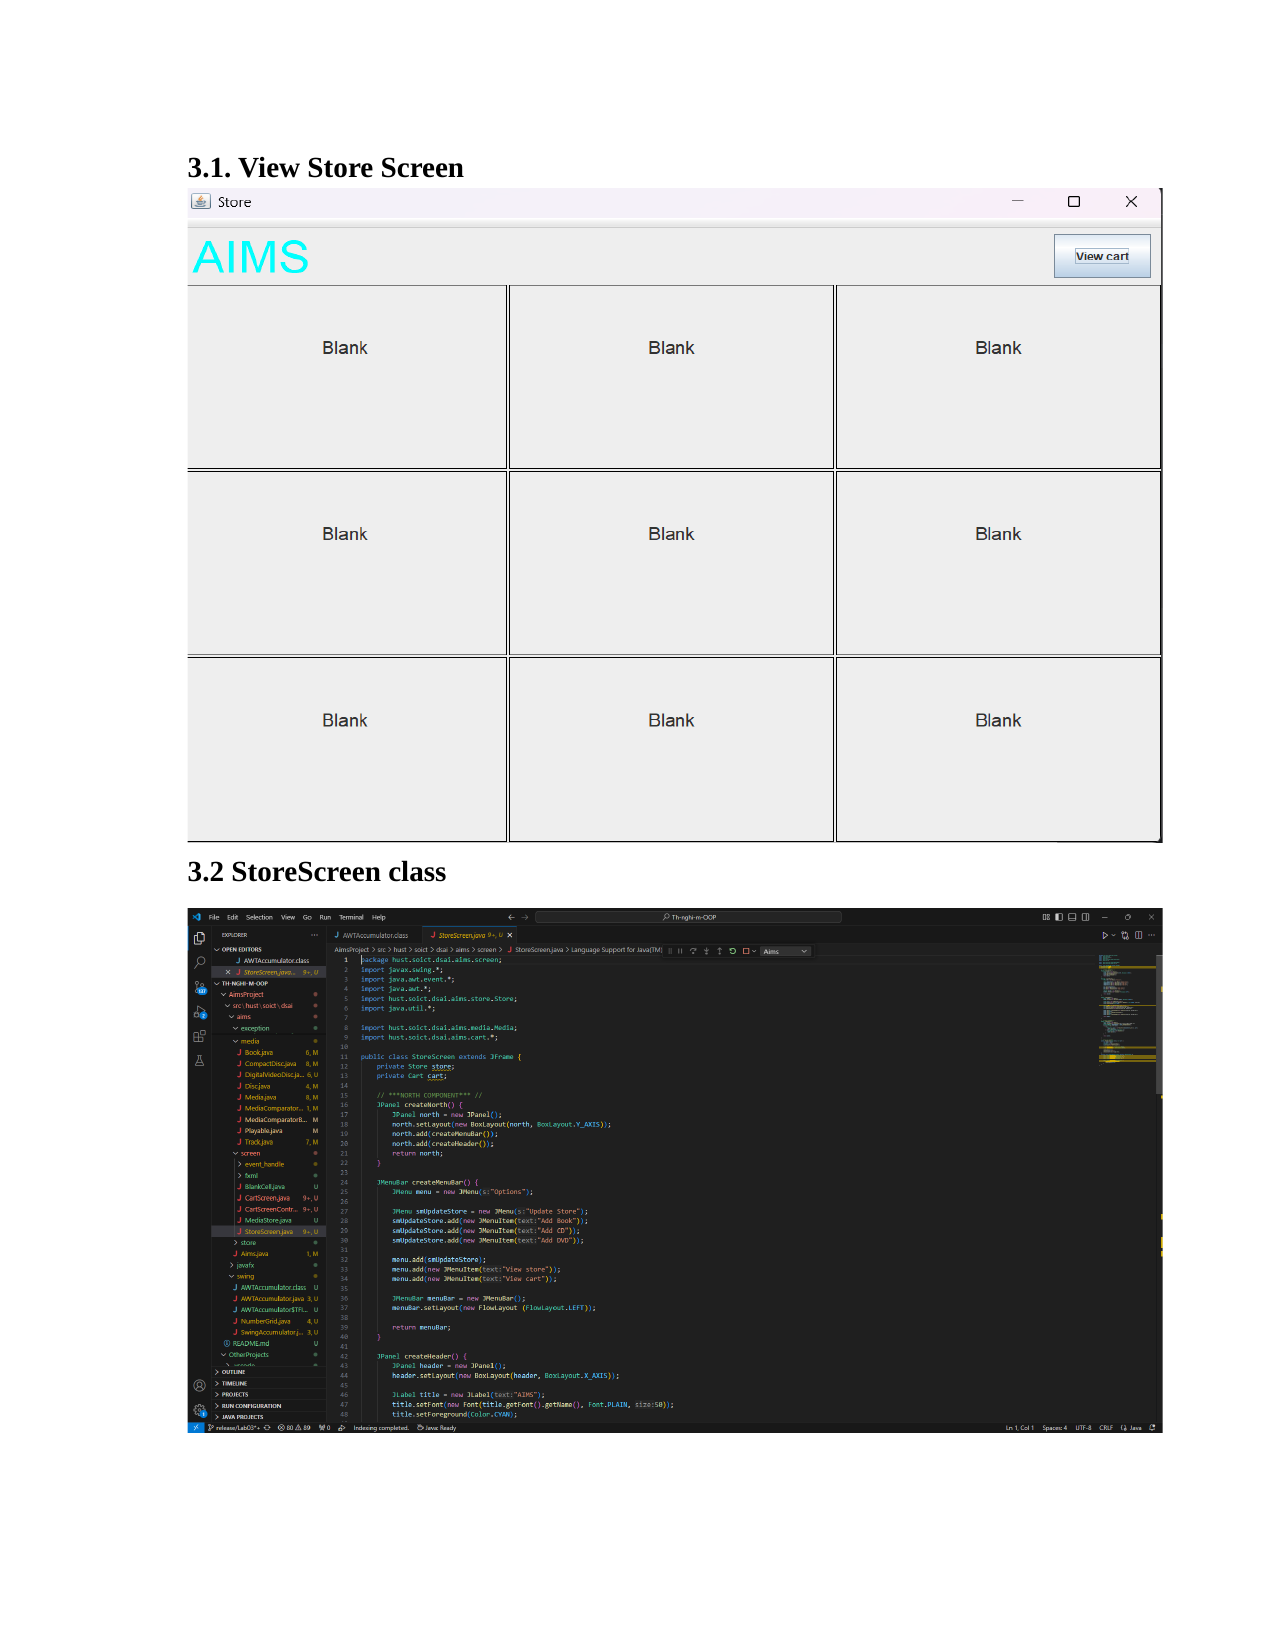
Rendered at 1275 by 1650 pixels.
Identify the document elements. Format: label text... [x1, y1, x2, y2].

text 3.1. View Store Screen 3.2 StoreScreen class [187, 150, 1125, 188]
picture [187, 908, 1163, 1433]
text 3.1. View Store Screen 3.2 StoreScreen class [187, 843, 1125, 887]
picture [187, 188, 1163, 843]
